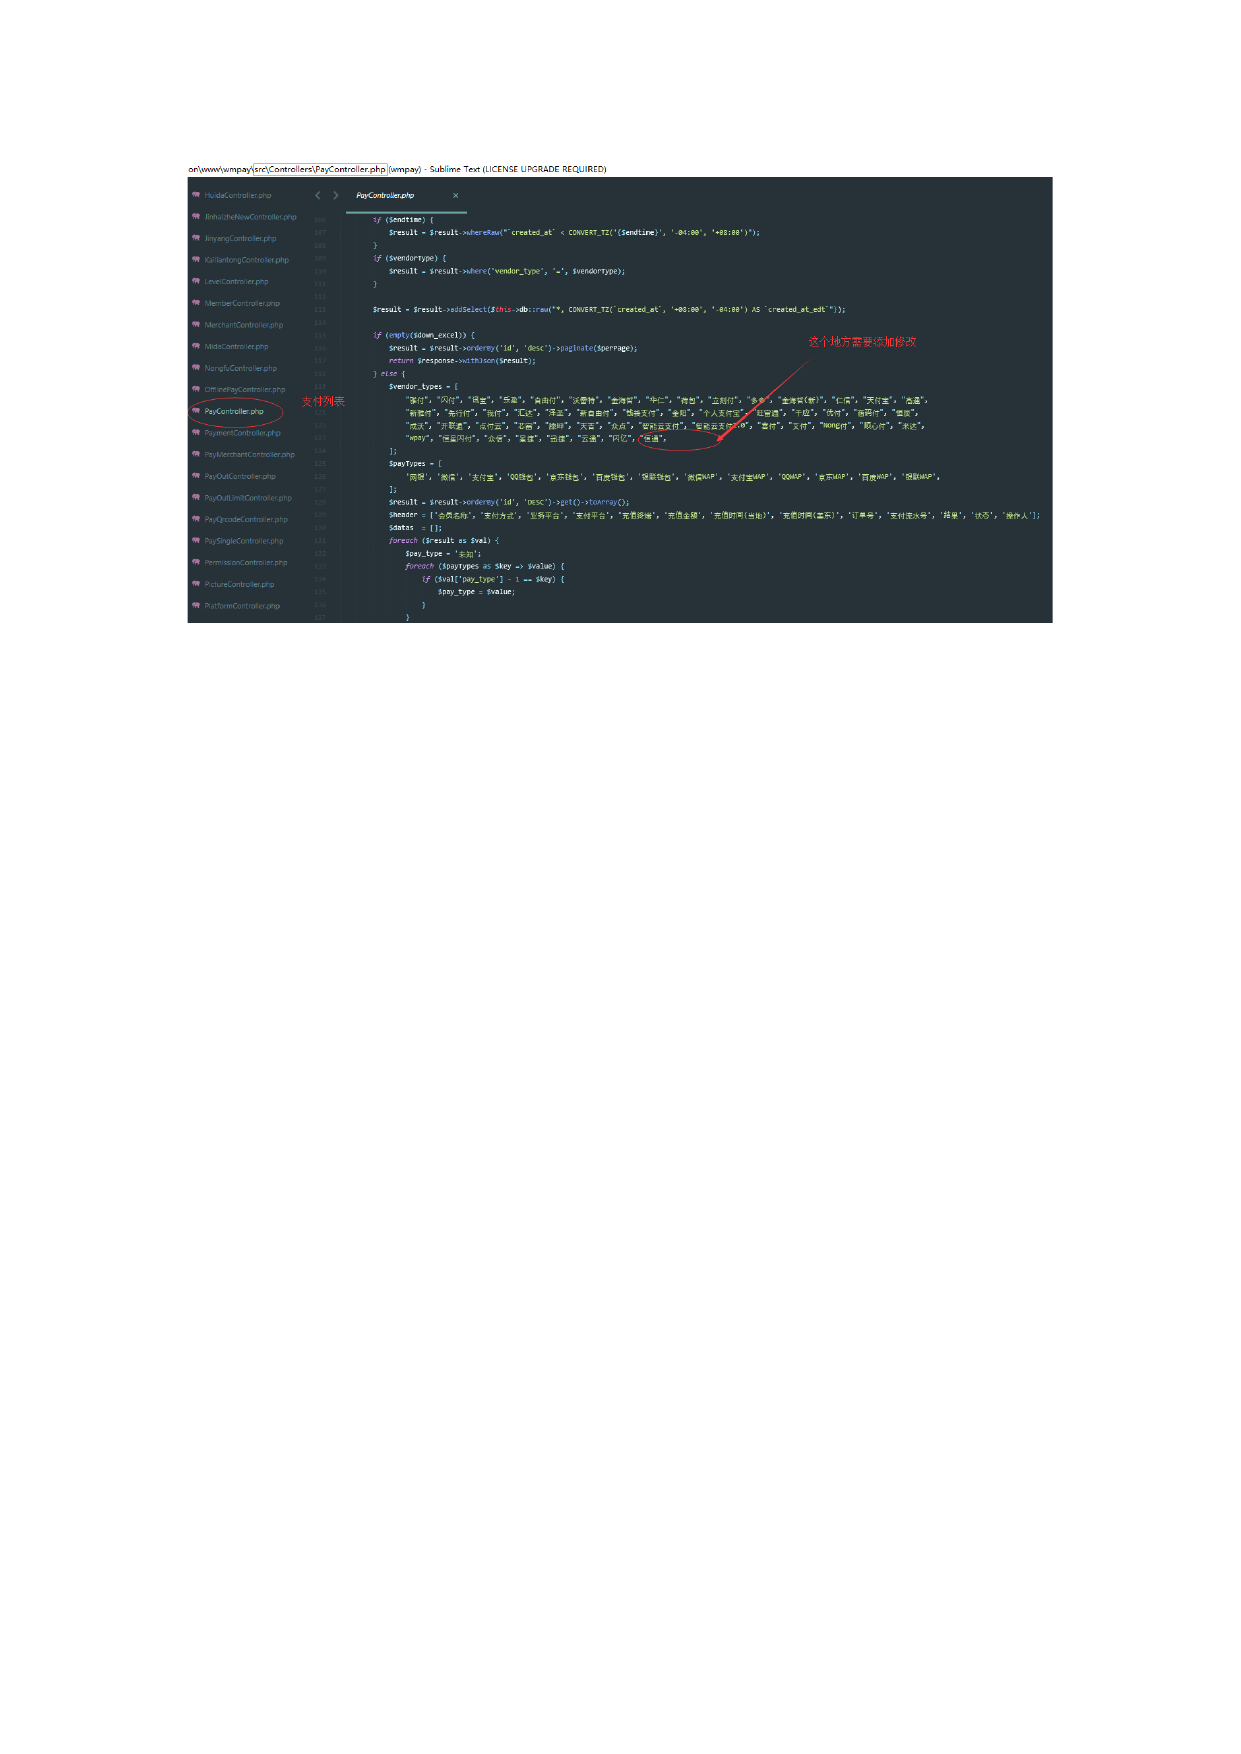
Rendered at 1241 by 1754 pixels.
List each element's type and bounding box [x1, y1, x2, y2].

picture [187, 162, 1053, 623]
